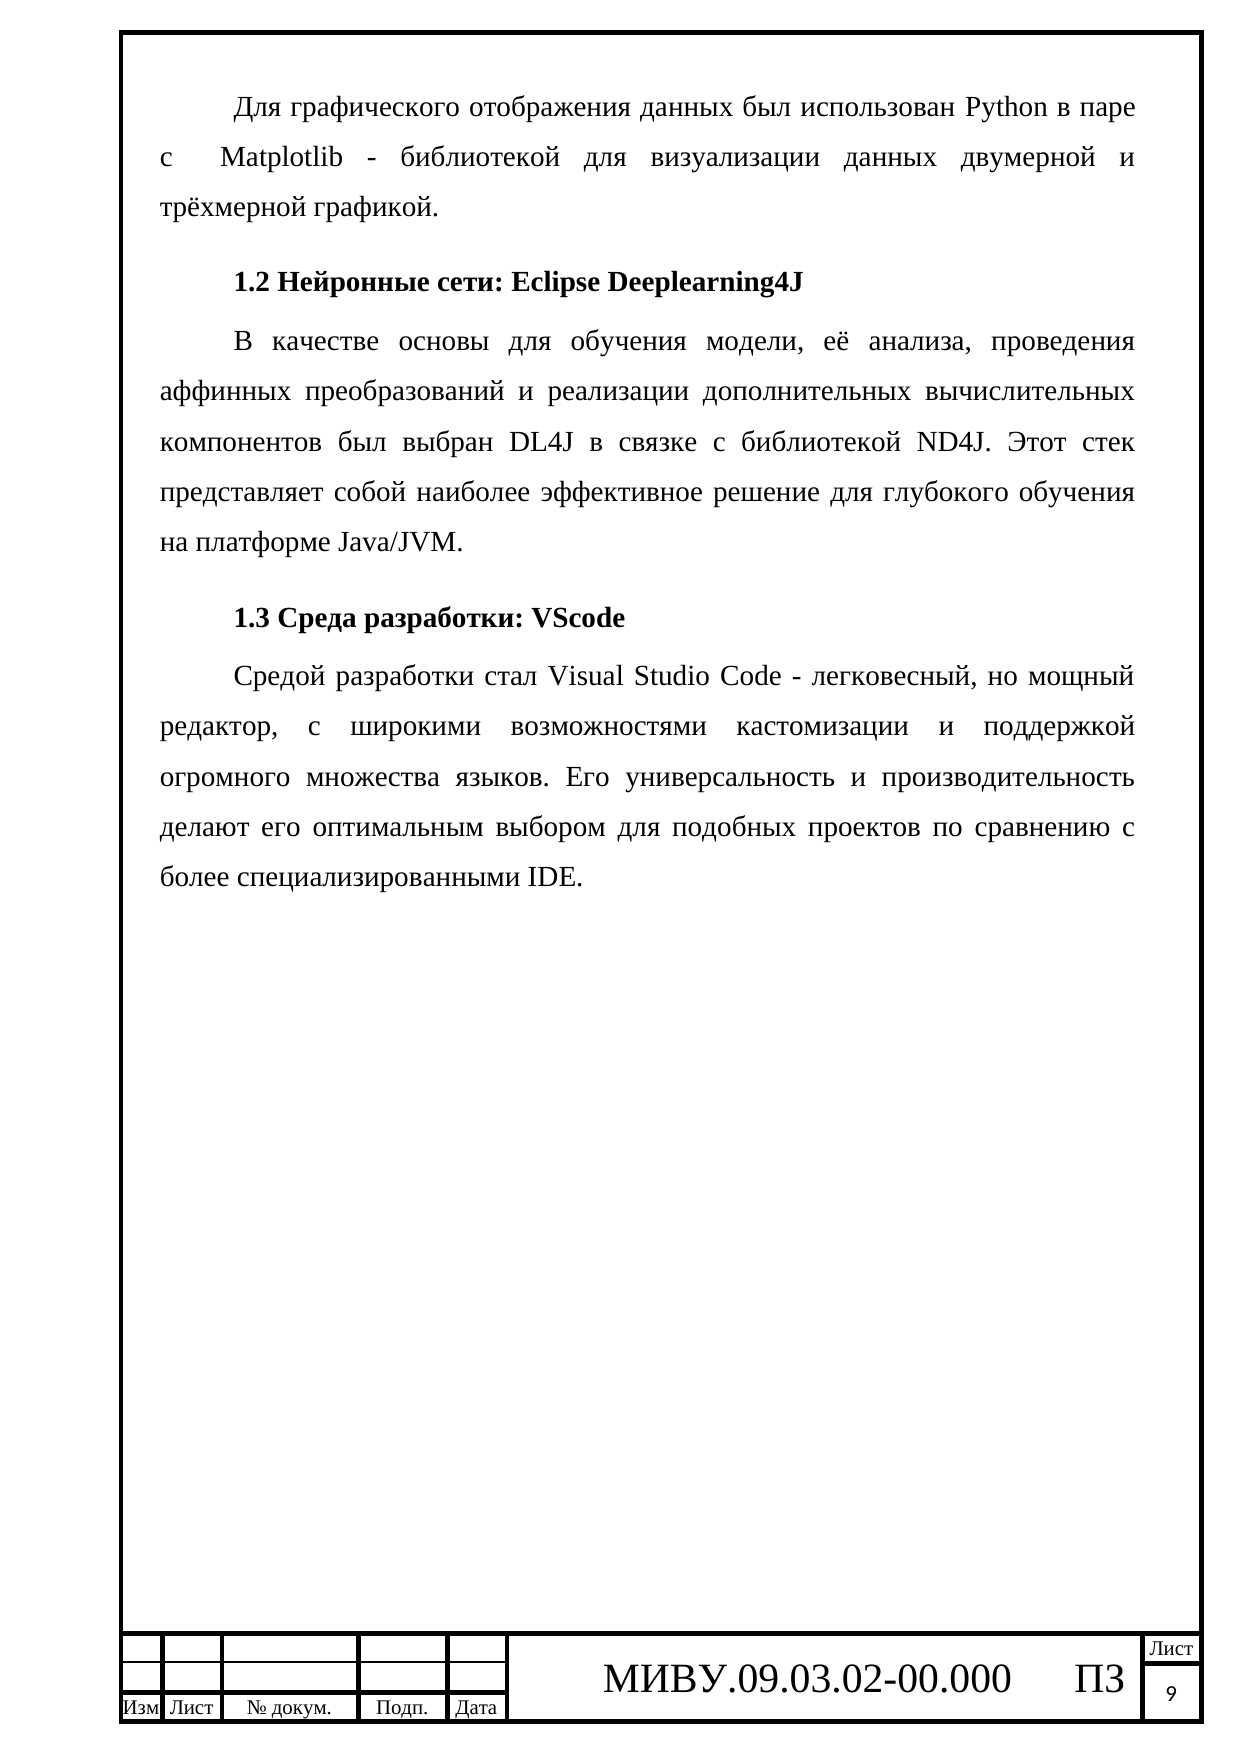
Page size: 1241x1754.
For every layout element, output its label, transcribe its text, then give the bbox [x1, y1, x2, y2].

subtitle 1.3 Среда разработки: VScode [159, 600, 1169, 633]
text В качестве основы для обучения модели, её анализа, проведения аффинных преобразований и реализации дополнительных вычислительных компонентов был выбран DL4J в связке с библиотекой ND4J. Этот стек представляет собой наиболее эффективное решение для глубокого обучения на платформе Java/JVM. [159, 323, 1136, 558]
subtitle 1.2 Нейронные сети: Eclipse Deeplearning4J [159, 264, 1169, 298]
text Средой разработки стал Visual Studio Code - легковесный, но мощный редактор, с широкими возможностями кастомизации и поддержкой огромного множества языков. Его универсальность и производительность делают его оптимальным выбором для подобных проектов по сравнению с более специализированными IDE. [159, 658, 1136, 893]
text Для графического отображения данных был использован Python в паре с Matplotlib - библиотекой для визуализации данных двумерной и трёхмерной графикой. [159, 89, 1136, 223]
